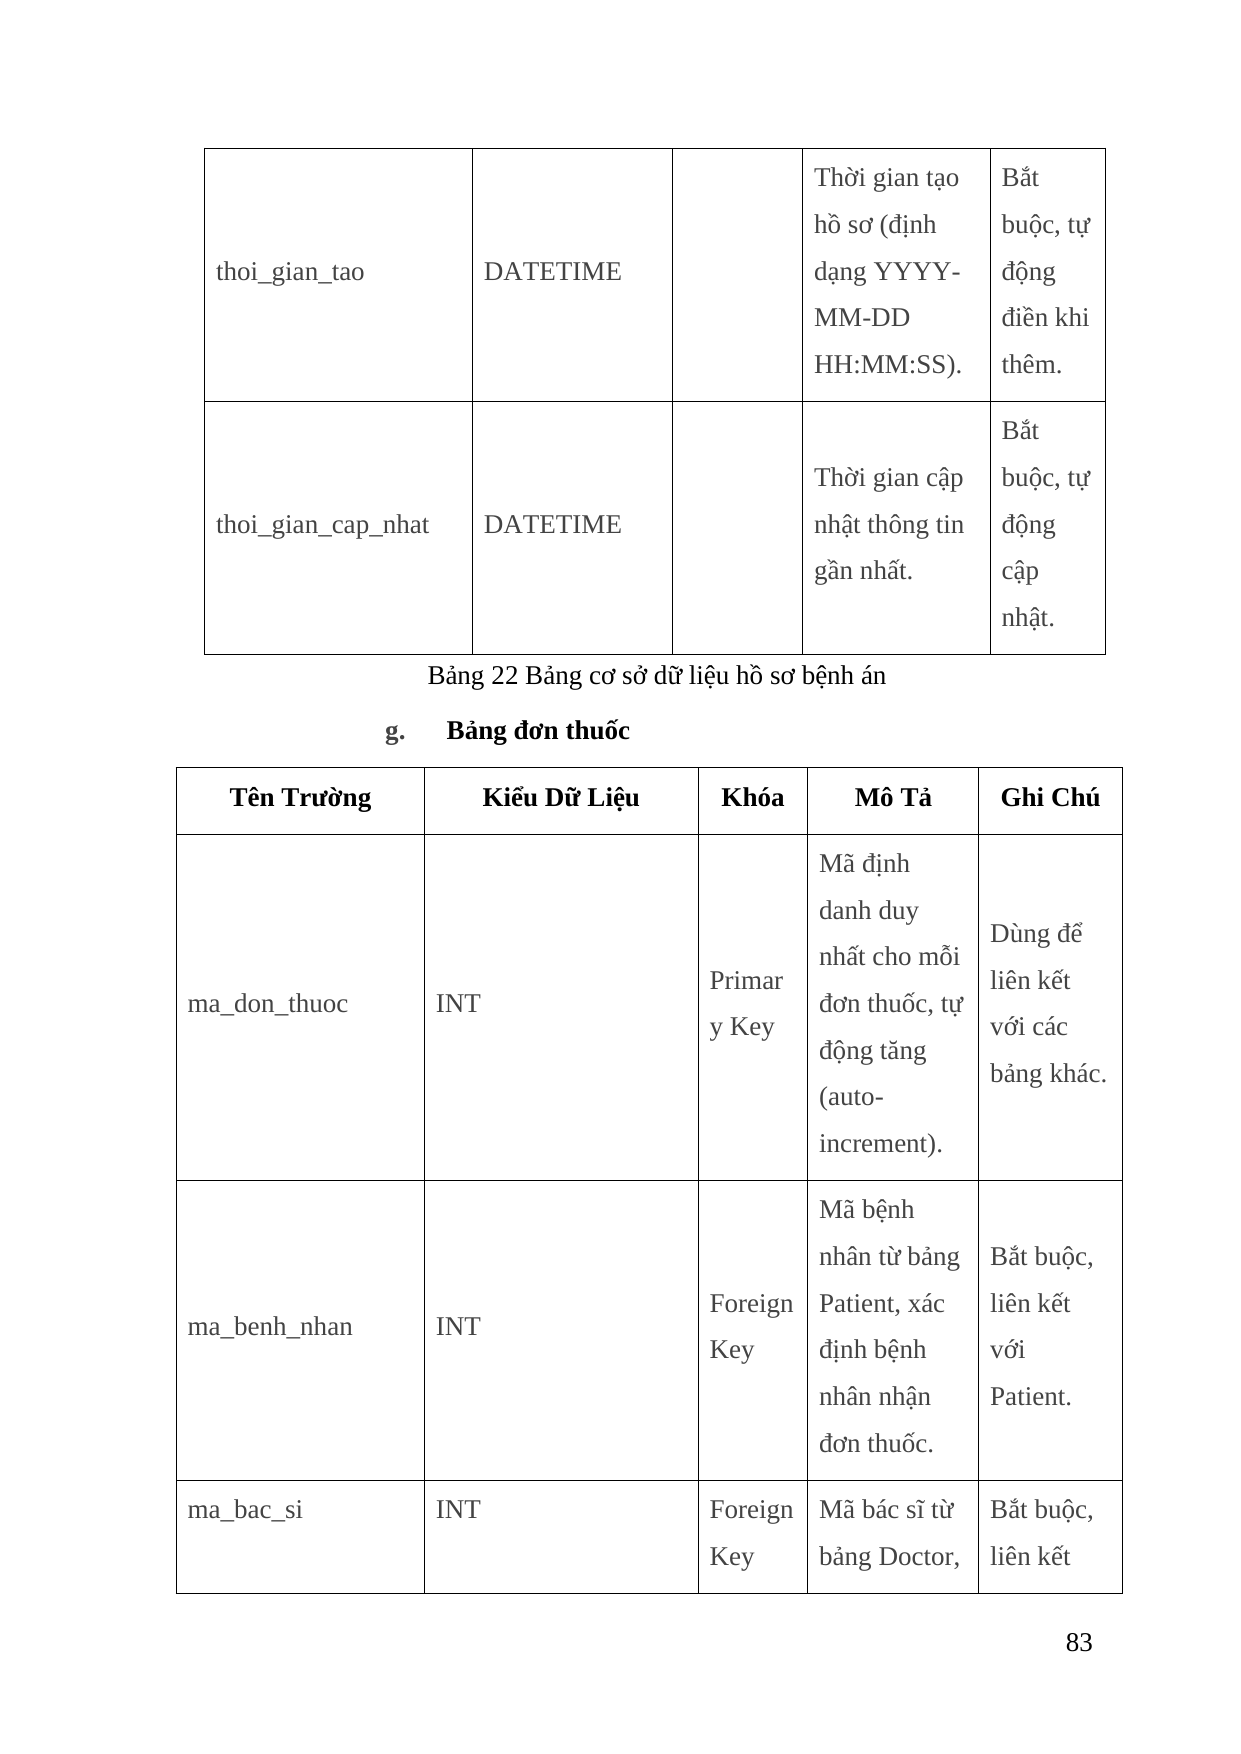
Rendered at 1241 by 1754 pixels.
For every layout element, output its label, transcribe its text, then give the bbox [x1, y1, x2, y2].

table_cell Bắt buộc, tự động điền khi thêm. [991, 149, 1105, 401]
text Bảng 22 Bảng cơ sở dữ liệu hồ sơ bệnh án [221, 659, 1092, 690]
table_cell ma_bac_si [177, 1481, 424, 1593]
subtitle Bảng đơn thuốc [310, 714, 1092, 745]
table_cell Mã định danh duy nhất cho mỗi đơn thuốc, tự động tăng (auto-increment). [808, 835, 978, 1180]
table_cell ma_benh_nhan [177, 1181, 424, 1480]
table_cell Bắt buộc, tự động cập nhật. [991, 402, 1105, 654]
table_header Kiểu Dữ Liệu [425, 768, 698, 833]
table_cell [979, 1481, 1122, 1593]
table_cell Primary Key [699, 835, 807, 1180]
table_cell Foreign Key [699, 1181, 807, 1480]
table_cell [673, 402, 802, 654]
table_header Khóa [699, 768, 807, 833]
table_cell Thời gian cập nhật thông tin gần nhất. [803, 402, 990, 654]
table_cell DATETIME [473, 402, 672, 654]
table_cell ma_don_thuoc [177, 835, 424, 1180]
table_cell DATETIME [473, 149, 672, 401]
table_cell thoi_gian_tao [205, 149, 472, 401]
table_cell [808, 1481, 978, 1593]
table_cell Dùng để liên kết với các bảng khác. [979, 835, 1122, 1180]
table_header Mô Tả [808, 768, 978, 833]
table_cell INT [425, 1481, 698, 1593]
table_header Ghi Chú [979, 768, 1122, 833]
table_cell Thời gian tạo hồ sơ (định dạng YYYY-MM-DD HH:MM:SS). [803, 149, 990, 401]
table_cell Foreign Key [699, 1481, 807, 1593]
table_cell [673, 149, 802, 401]
table_cell INT [425, 835, 698, 1180]
table_cell INT [425, 1181, 698, 1480]
table_cell thoi_gian_cap_nhat [205, 402, 472, 654]
table_cell Mã bệnh nhân từ bảng Patient, xác định bệnh nhân nhận đơn thuốc. [808, 1181, 978, 1480]
table_header Tên Trường [177, 768, 424, 833]
table_cell Bắt buộc, liên kết với Patient. [979, 1181, 1122, 1480]
